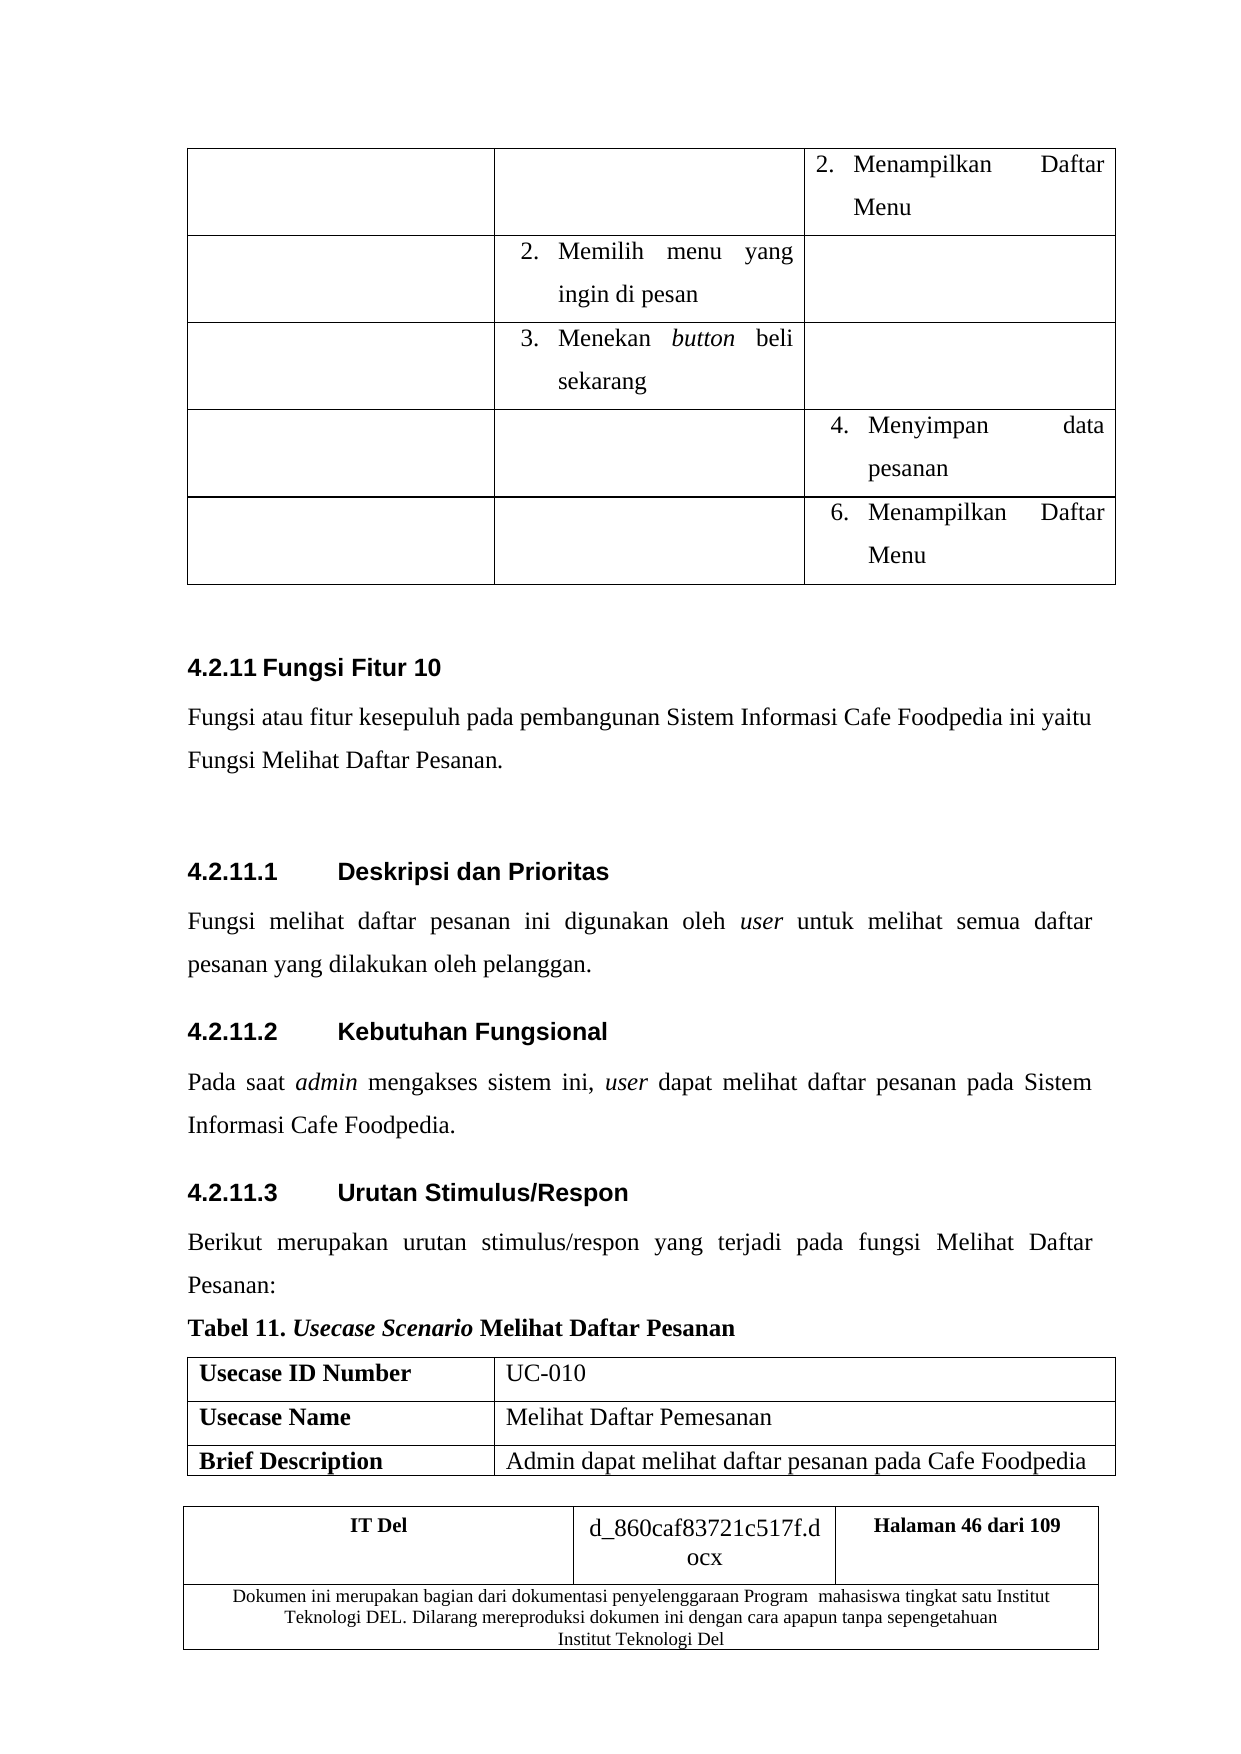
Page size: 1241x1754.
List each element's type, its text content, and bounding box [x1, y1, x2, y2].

table_cell Menekan button beli sekarang [495, 323, 804, 409]
table_header UC-010 [495, 1358, 1115, 1401]
subtitle Urutan Stimulus/Respon [187, 1178, 1092, 1207]
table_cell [495, 1446, 1115, 1474]
table_cell [188, 323, 494, 409]
subtitle Fungsi Fitur 10 [187, 653, 1092, 682]
table_cell Brief Description [188, 1446, 494, 1474]
table_cell [188, 236, 494, 322]
text Tabel 11. Usecase Scenario Melihat Daftar Pesanan [187, 1313, 1092, 1342]
subtitle Kebutuhan Fungsional [187, 1017, 1092, 1046]
table_cell [188, 149, 494, 235]
table_cell Menampilkan Daftar Menu [805, 498, 1115, 584]
text Berikut merupakan urutan stimulus/respon yang terjadi pada fungsi Melihat Daftar Pesanan: [187, 1227, 1092, 1299]
table_cell Menampilkan Daftar Menu [805, 149, 1115, 235]
table_cell Melihat Daftar Pemesanan [495, 1402, 1115, 1445]
table_cell [495, 410, 804, 496]
table_cell [188, 498, 494, 584]
table_header Usecase ID Number [188, 1358, 494, 1401]
table_cell Memilih menu yang ingin di pesan [495, 236, 804, 322]
table_cell Usecase Name [188, 1402, 494, 1445]
table_cell [495, 149, 804, 235]
table_cell [495, 498, 804, 584]
table_cell [805, 323, 1115, 409]
text Fungsi atau fitur kesepuluh pada pembangunan Sistem Informasi Cafe Foodpedia ini yaitu Fungsi Melihat Daftar Pesanan. [187, 702, 1092, 774]
table_cell Menyimpan data pesanan [805, 410, 1115, 496]
text Fungsi melihat daftar pesanan ini digunakan oleh user untuk melihat semua daftar pesanan yang dilakukan oleh pelanggan. [187, 906, 1092, 978]
text Pada saat admin mengakses sistem ini, user dapat melihat daftar pesanan pada Sistem Informasi Cafe Foodpedia. [187, 1067, 1092, 1138]
table_cell [805, 236, 1115, 322]
subtitle Deskripsi dan Prioritas [187, 857, 1092, 885]
table_cell [188, 410, 494, 496]
